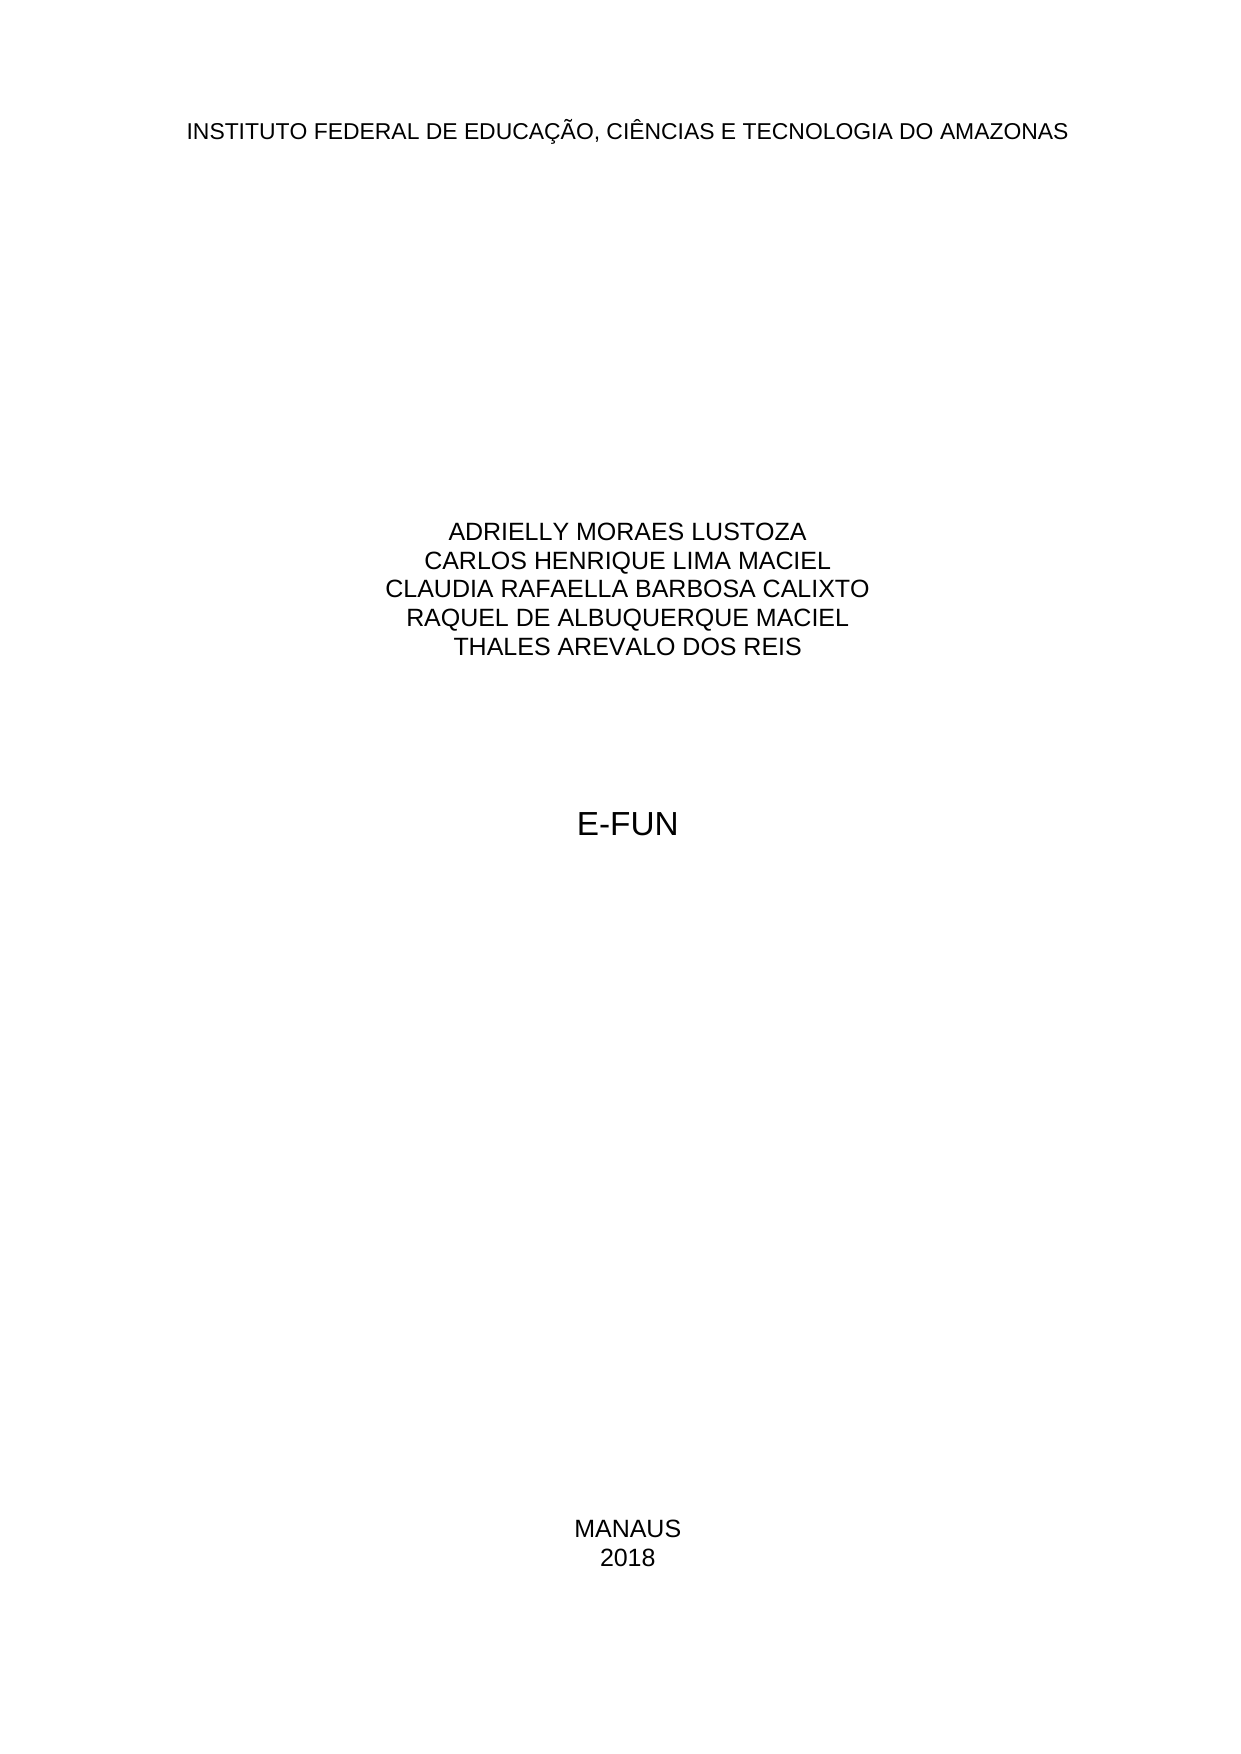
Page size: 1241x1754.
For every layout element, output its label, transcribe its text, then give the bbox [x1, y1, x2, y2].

text CARLOS HENRIQUE LIMA MACIEL [148, 546, 1107, 574]
text MANAUS [148, 1514, 1107, 1542]
text ADRIELLY MORAES LUSTOZA [148, 517, 1107, 546]
text RAQUEL DE ALBUQUERQUE MACIEL [148, 603, 1107, 632]
text E-FUN [148, 804, 1107, 843]
text INSTITUTO FEDERAL DE EDUCAÇÃO, CIÊNCIAS E TECNOLOGIA DO AMAZONAS [148, 118, 1107, 144]
text THALES AREVALO DOS REIS [148, 632, 1107, 661]
text 2018 [148, 1542, 1107, 1571]
text CLAUDIA RAFAELLA BARBOSA CALIXTO [148, 574, 1107, 603]
